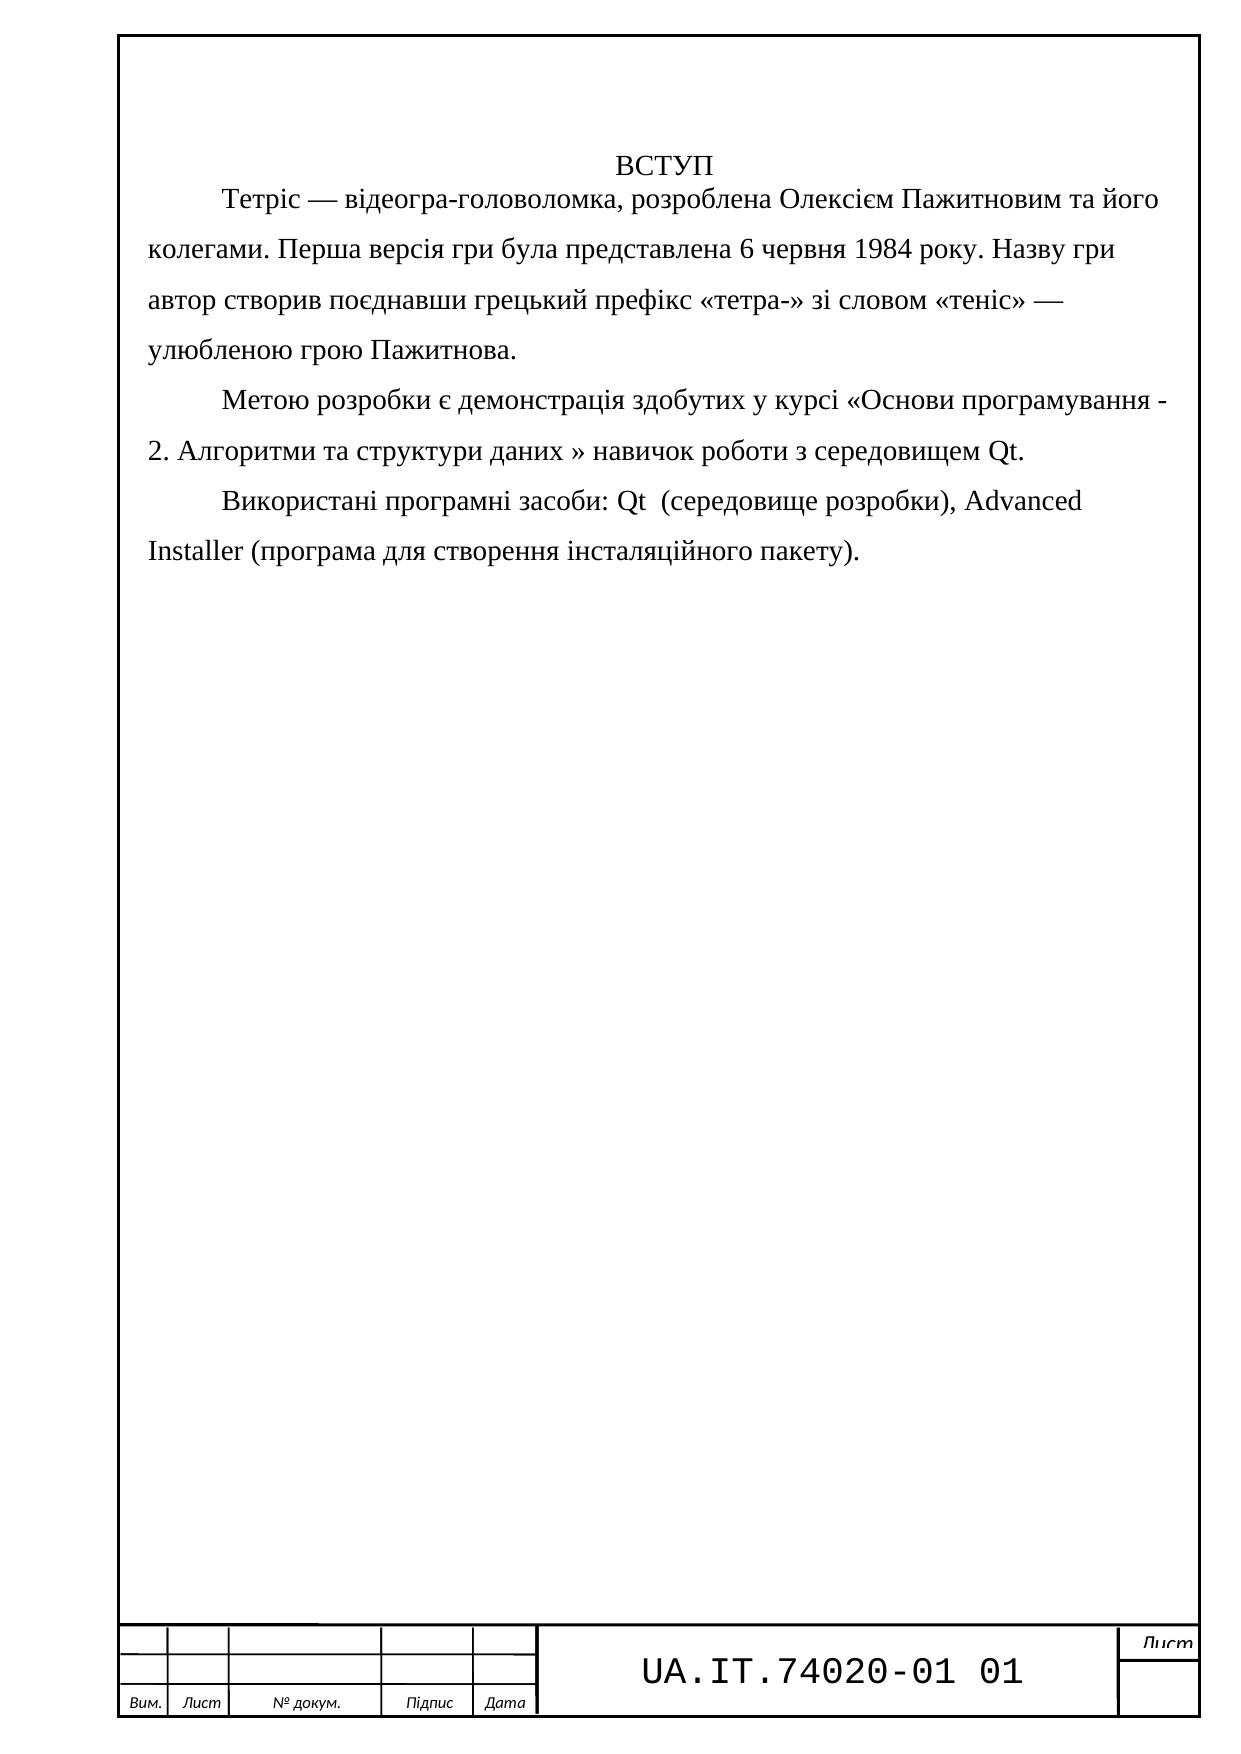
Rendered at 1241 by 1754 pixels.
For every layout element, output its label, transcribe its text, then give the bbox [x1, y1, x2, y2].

text Використані програмні засоби: Qt (середовище розробки), Advanced Installer (програма для створення інсталяційного пакету). [148, 483, 1181, 567]
text ВСТУП [148, 148, 1181, 181]
text Метою розробки є демонстрація здобутих у курсі «Основи програмування - 2. Алгоритми та структури даних » навичок роботи з середовищем Qt. [148, 382, 1181, 466]
text Тетріс — відеогра-головоломка, розроблена Олексієм Пажитновим та його колегами. Перша версія гри була представлена 6 червня 1984 року. Назву гри автор створив поєднавши грецький префікс «тетра-» зі словом «теніс» — улюбленою грою Пажитнова. [148, 181, 1181, 366]
